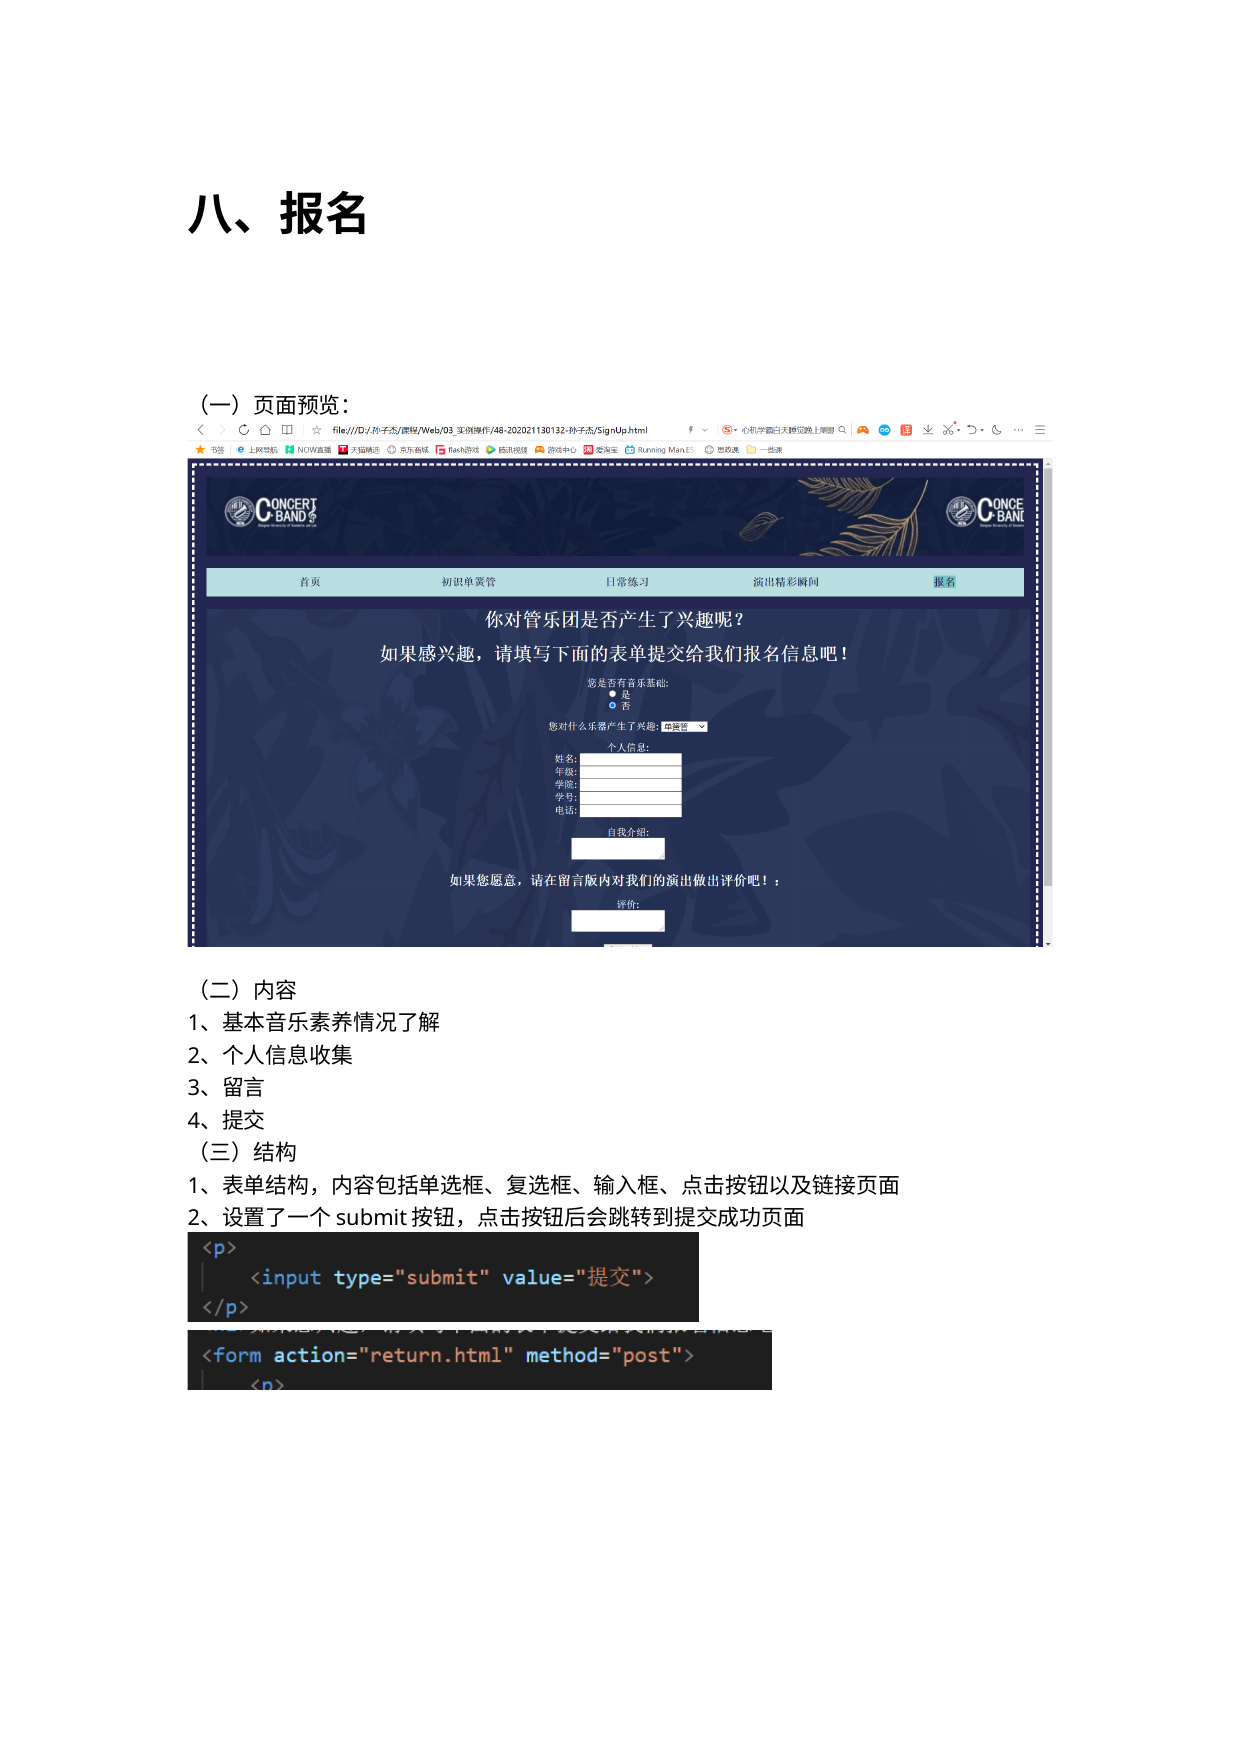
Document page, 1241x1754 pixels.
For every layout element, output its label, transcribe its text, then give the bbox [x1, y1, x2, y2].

subtitle 八、报名 [187, 162, 1053, 259]
text 2、设置了一个submit按钮，点击按钮后会跳转到提交成功页面 [187, 1200, 1053, 1232]
text （一）页面预览： [187, 387, 1053, 420]
text 3、留言 [187, 1070, 1053, 1102]
text 1、表单结构，内容包括单选框、复选框、输入框、点击按钮以及链接页面 [187, 1167, 1053, 1200]
text （三）结构 [187, 1135, 1053, 1167]
picture [187, 1232, 699, 1322]
picture [187, 420, 1053, 947]
text 4、提交 [187, 1102, 1053, 1135]
text （二）内容 [187, 972, 1053, 1005]
text 2、个人信息收集 [187, 1037, 1053, 1070]
picture [187, 1330, 772, 1390]
text 1、基本音乐素养情况了解 [187, 1005, 1053, 1037]
